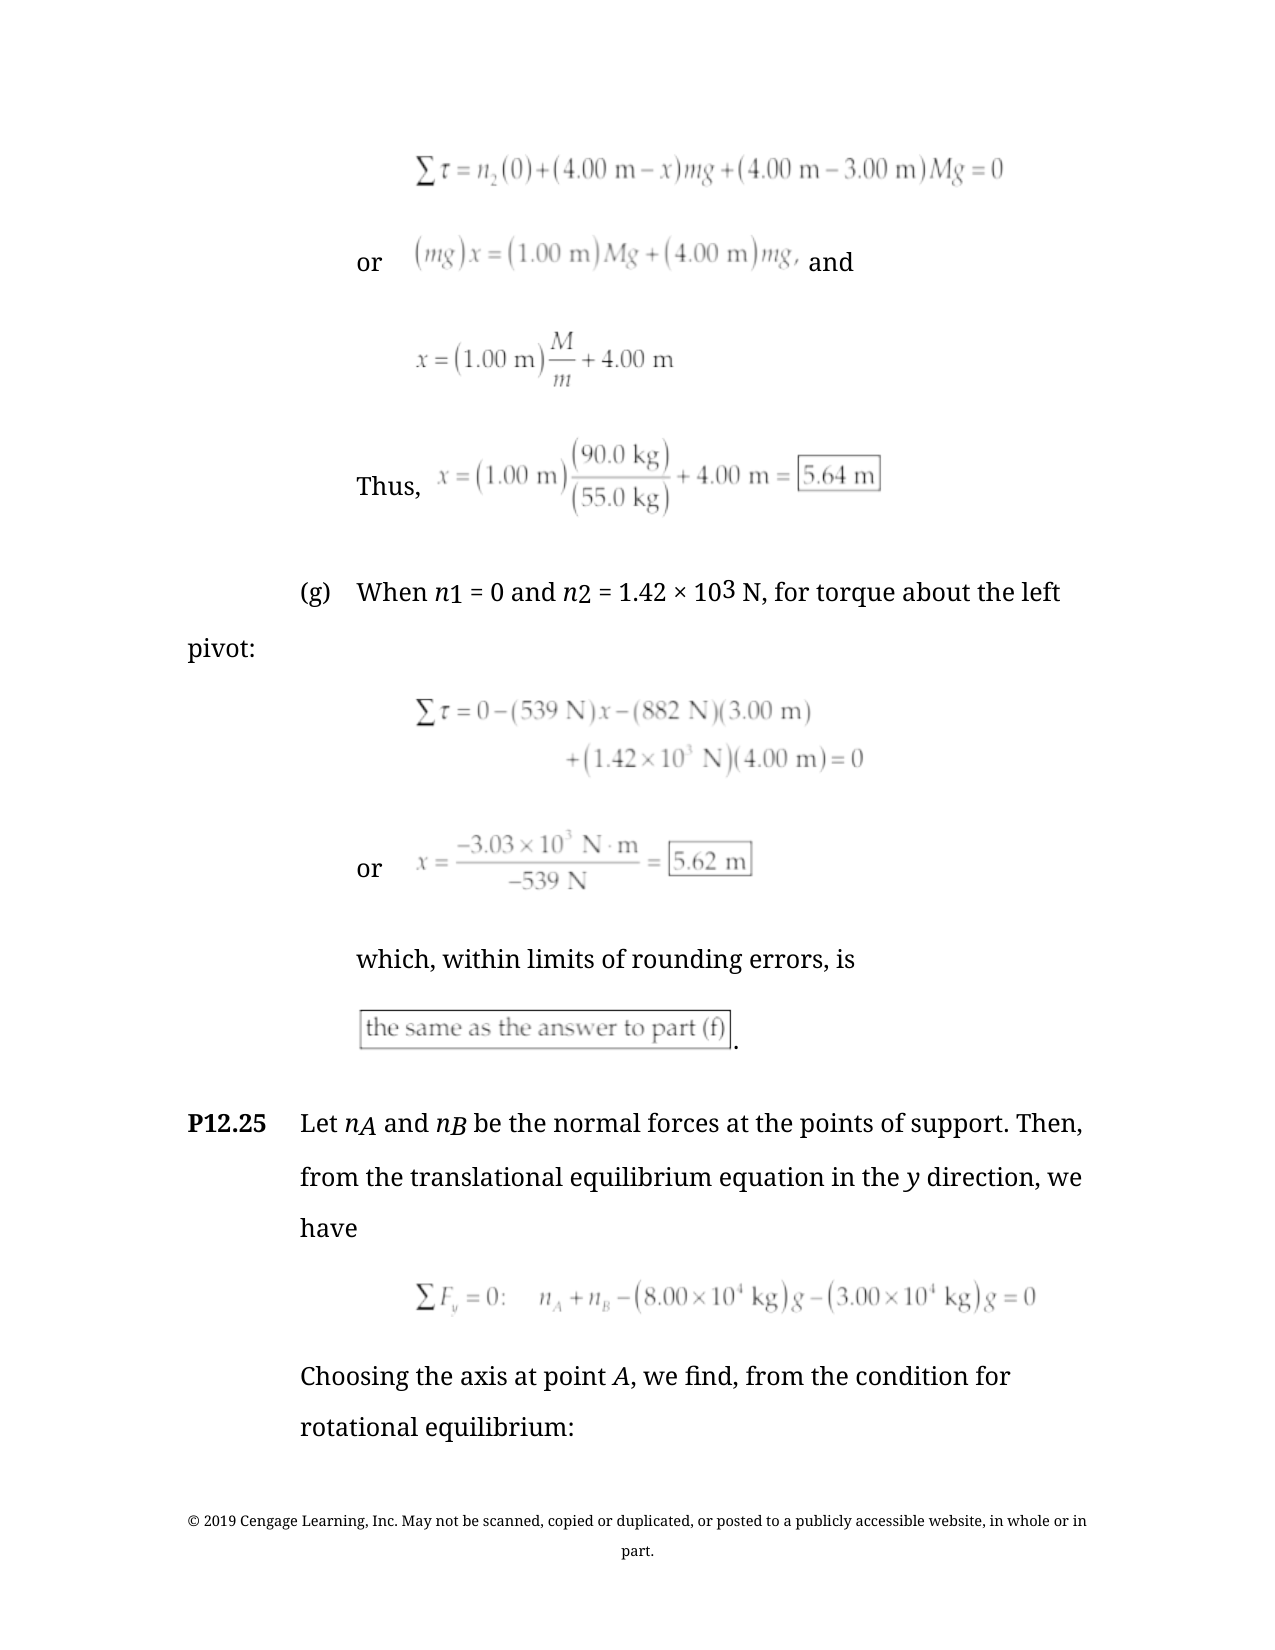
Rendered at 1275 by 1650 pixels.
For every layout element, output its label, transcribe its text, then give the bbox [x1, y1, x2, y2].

text or [187, 822, 1087, 912]
text . [187, 1006, 1087, 1074]
text P12.25 Let nA and nB be the normal forces at the points of support. Then, from the translational equilibrium equation in the y direction, we have [187, 1103, 1087, 1245]
text Choosing the axis at point A, we find, from the condition for rotational equilibrium: [187, 1359, 1087, 1444]
text which, within limits of rounding errors, is [187, 942, 1087, 976]
text or and [187, 231, 1087, 293]
text Thus, [187, 433, 1087, 539]
text (g) When n1 = 0 and n2 = 1.42 × 103 N, for torque about the left pivot: [187, 568, 1087, 665]
